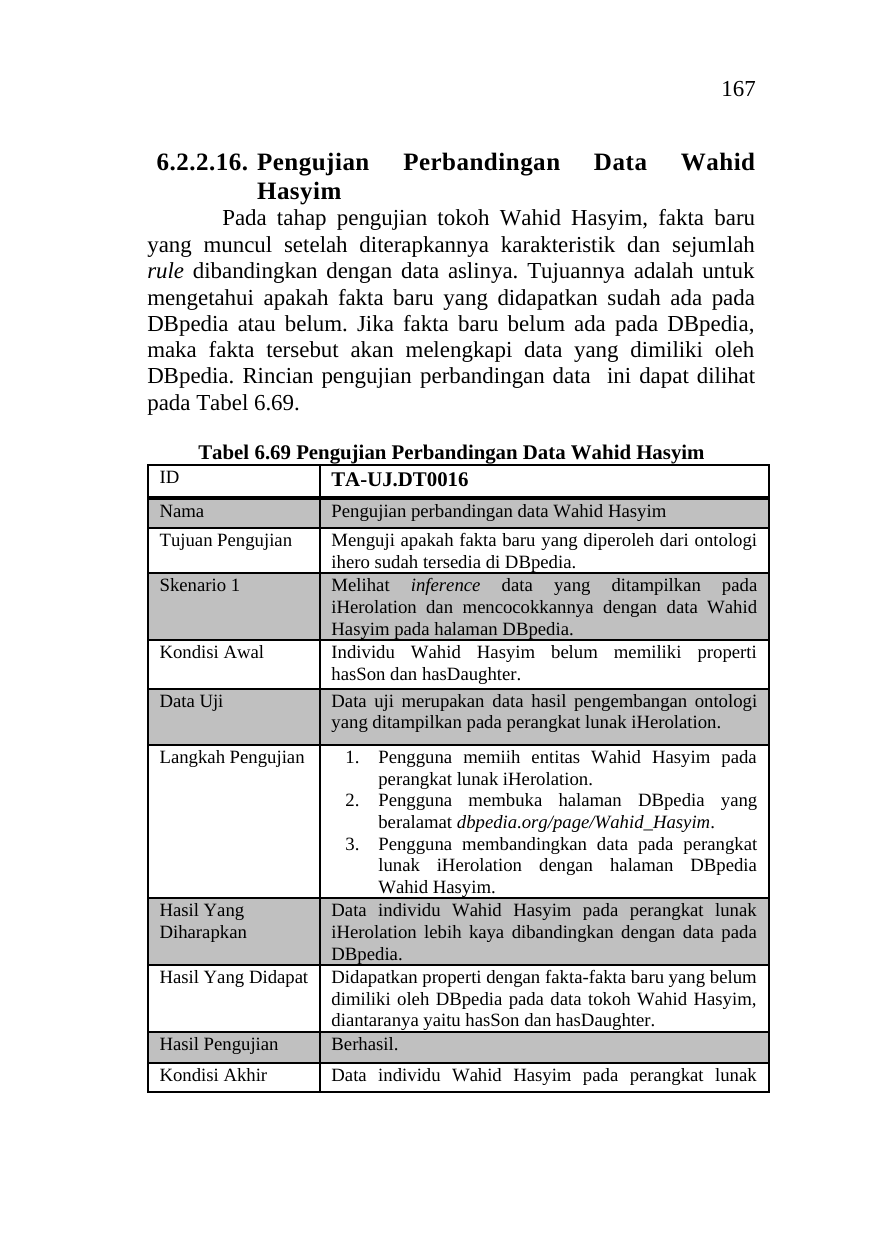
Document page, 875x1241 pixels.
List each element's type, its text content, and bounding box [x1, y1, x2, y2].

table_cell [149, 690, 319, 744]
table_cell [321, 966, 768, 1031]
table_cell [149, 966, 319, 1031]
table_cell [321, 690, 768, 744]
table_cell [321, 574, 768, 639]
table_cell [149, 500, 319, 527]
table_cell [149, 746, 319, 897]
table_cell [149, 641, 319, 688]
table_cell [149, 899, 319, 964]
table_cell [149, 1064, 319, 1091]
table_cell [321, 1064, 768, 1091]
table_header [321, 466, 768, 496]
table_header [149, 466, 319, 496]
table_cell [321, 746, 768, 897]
subtitle Pengujian Perbandingan Data Wahid Hasyim [156, 147, 756, 204]
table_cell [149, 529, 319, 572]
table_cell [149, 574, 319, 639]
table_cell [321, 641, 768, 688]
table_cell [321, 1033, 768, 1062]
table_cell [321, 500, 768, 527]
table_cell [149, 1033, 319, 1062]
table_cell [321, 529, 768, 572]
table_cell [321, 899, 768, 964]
